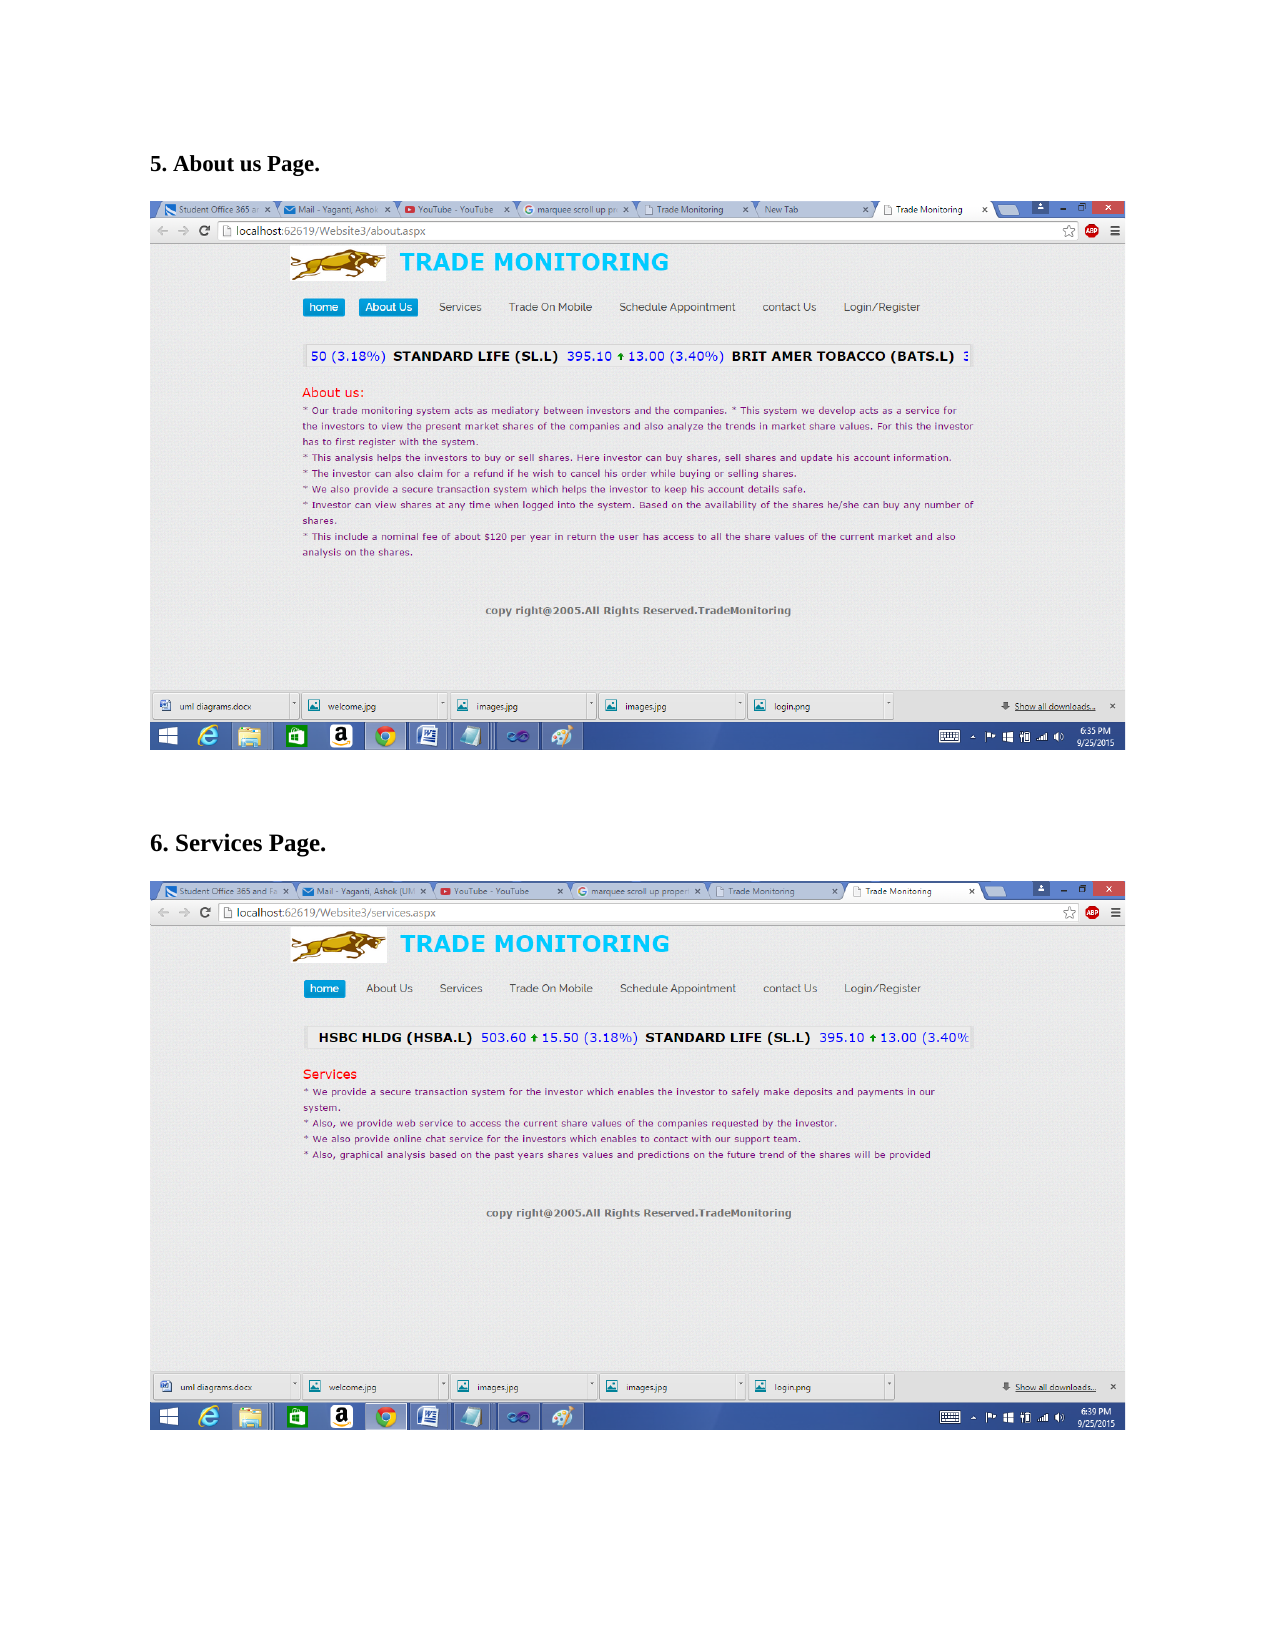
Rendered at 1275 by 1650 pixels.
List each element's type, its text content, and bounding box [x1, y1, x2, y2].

picture [150, 201, 1125, 750]
picture [150, 881, 1125, 1430]
text 6. Services Page. [150, 828, 1125, 857]
text 5. About us Page. [150, 150, 1125, 176]
